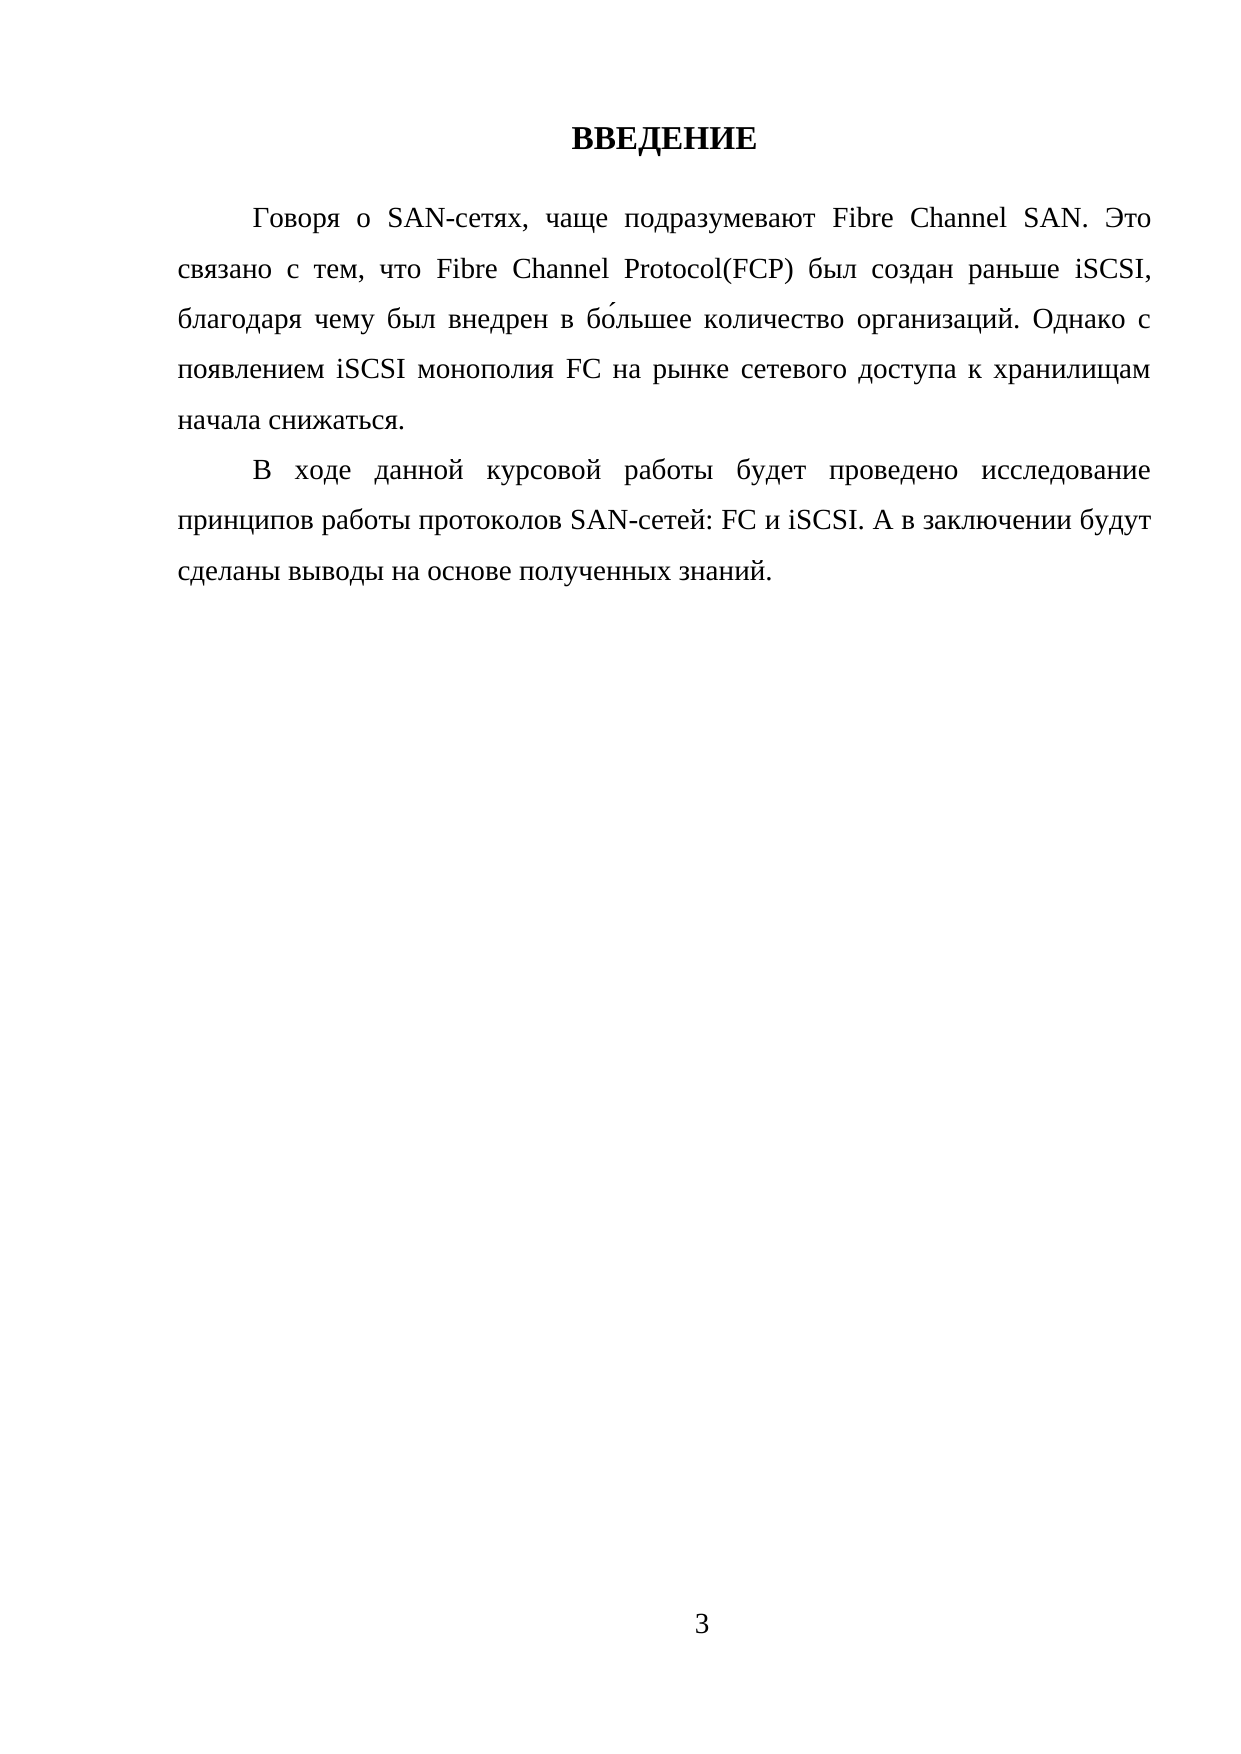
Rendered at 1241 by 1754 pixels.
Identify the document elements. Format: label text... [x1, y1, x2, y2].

text В ходе данной курсовой работы будет проведено исследование принципов работы протоколов SAN-сетей: FC и iSCSI. А в заключении будут сделаны выводы на основе полученных знаний. [177, 452, 1152, 586]
text Введение [177, 118, 1152, 156]
text Говоря о SAN-сетях, чаще подразумевают Fibre Channel SAN. Это связано с тем, что Fibre Channel Protocol(FCP) был создан раньше iSCSI, благодаря чему был внедрен в бо́льшее количество организаций. Однако с появлением iSCSI монополия FC на рынке сетевого доступа к хранилищам начала снижаться. [177, 201, 1152, 435]
